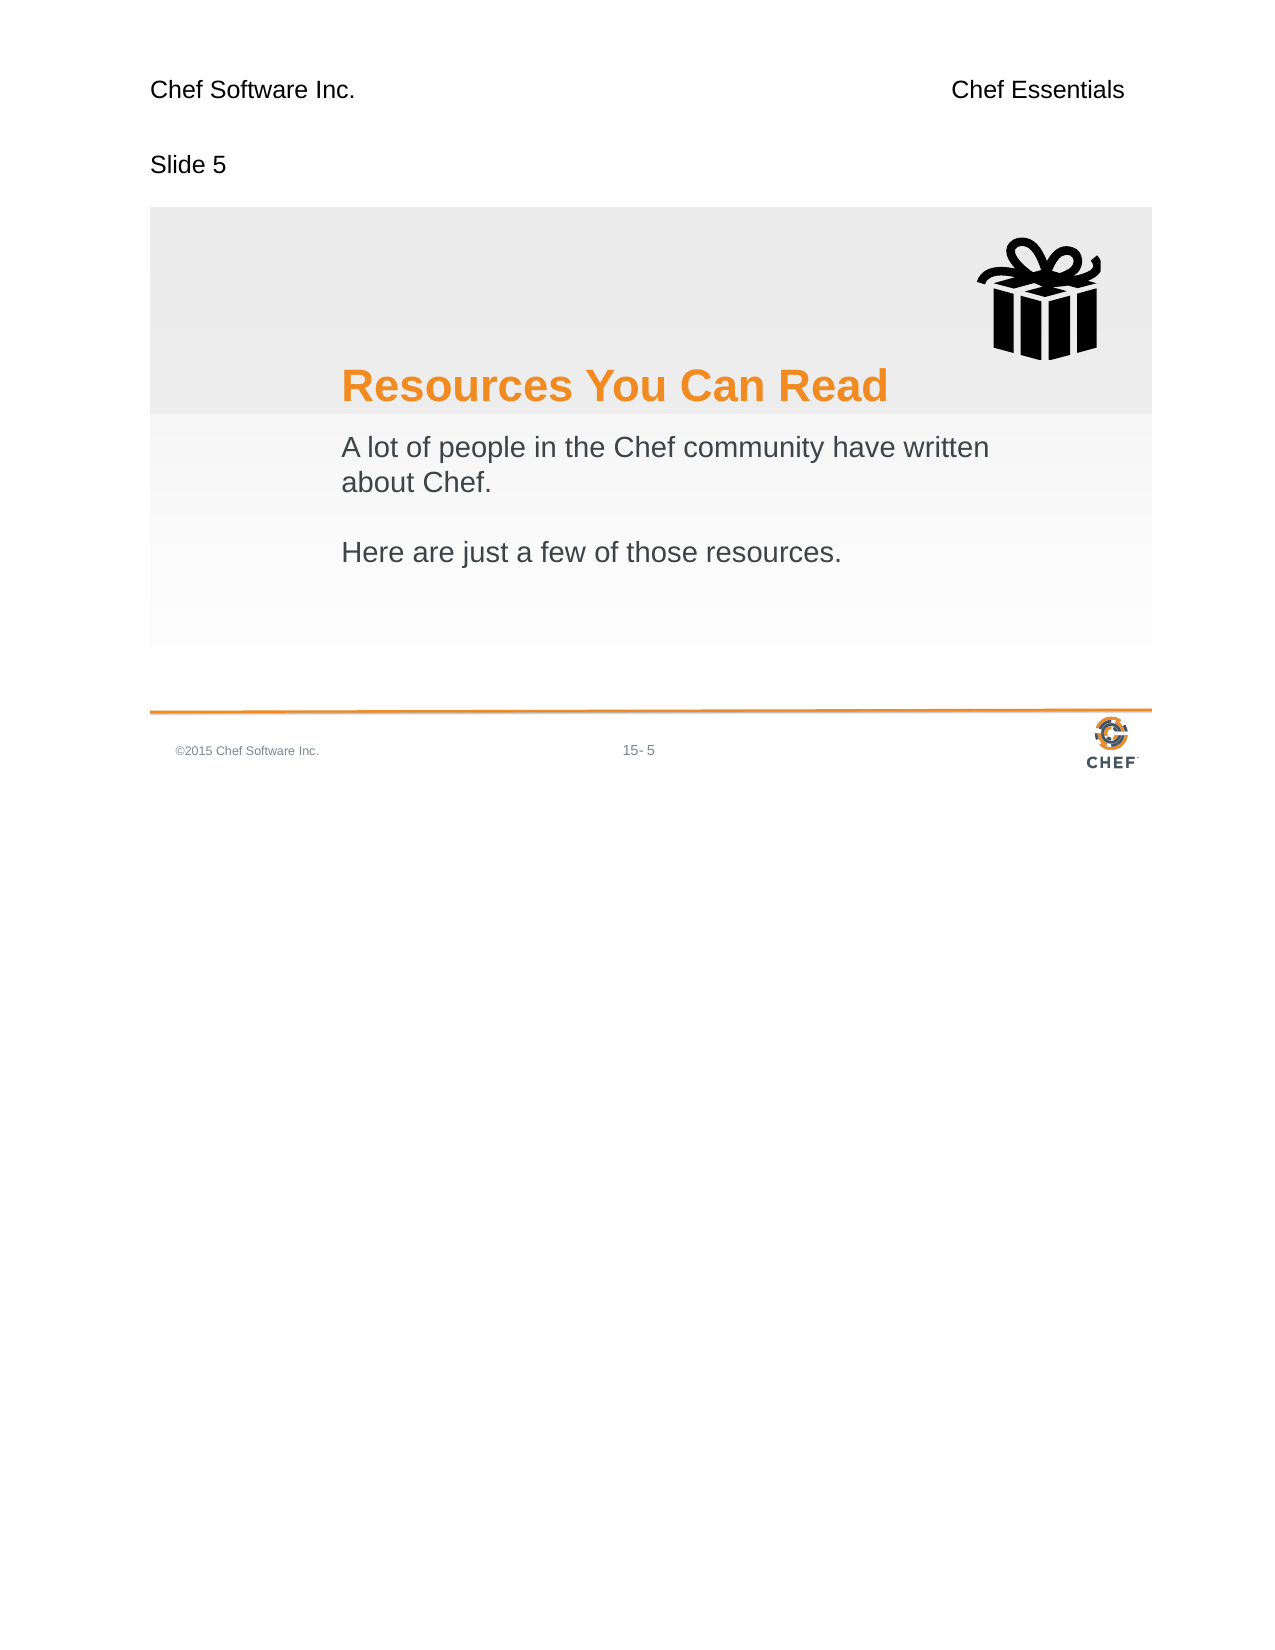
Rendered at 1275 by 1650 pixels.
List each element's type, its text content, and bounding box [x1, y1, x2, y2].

text Slide 5 [150, 150, 1125, 179]
